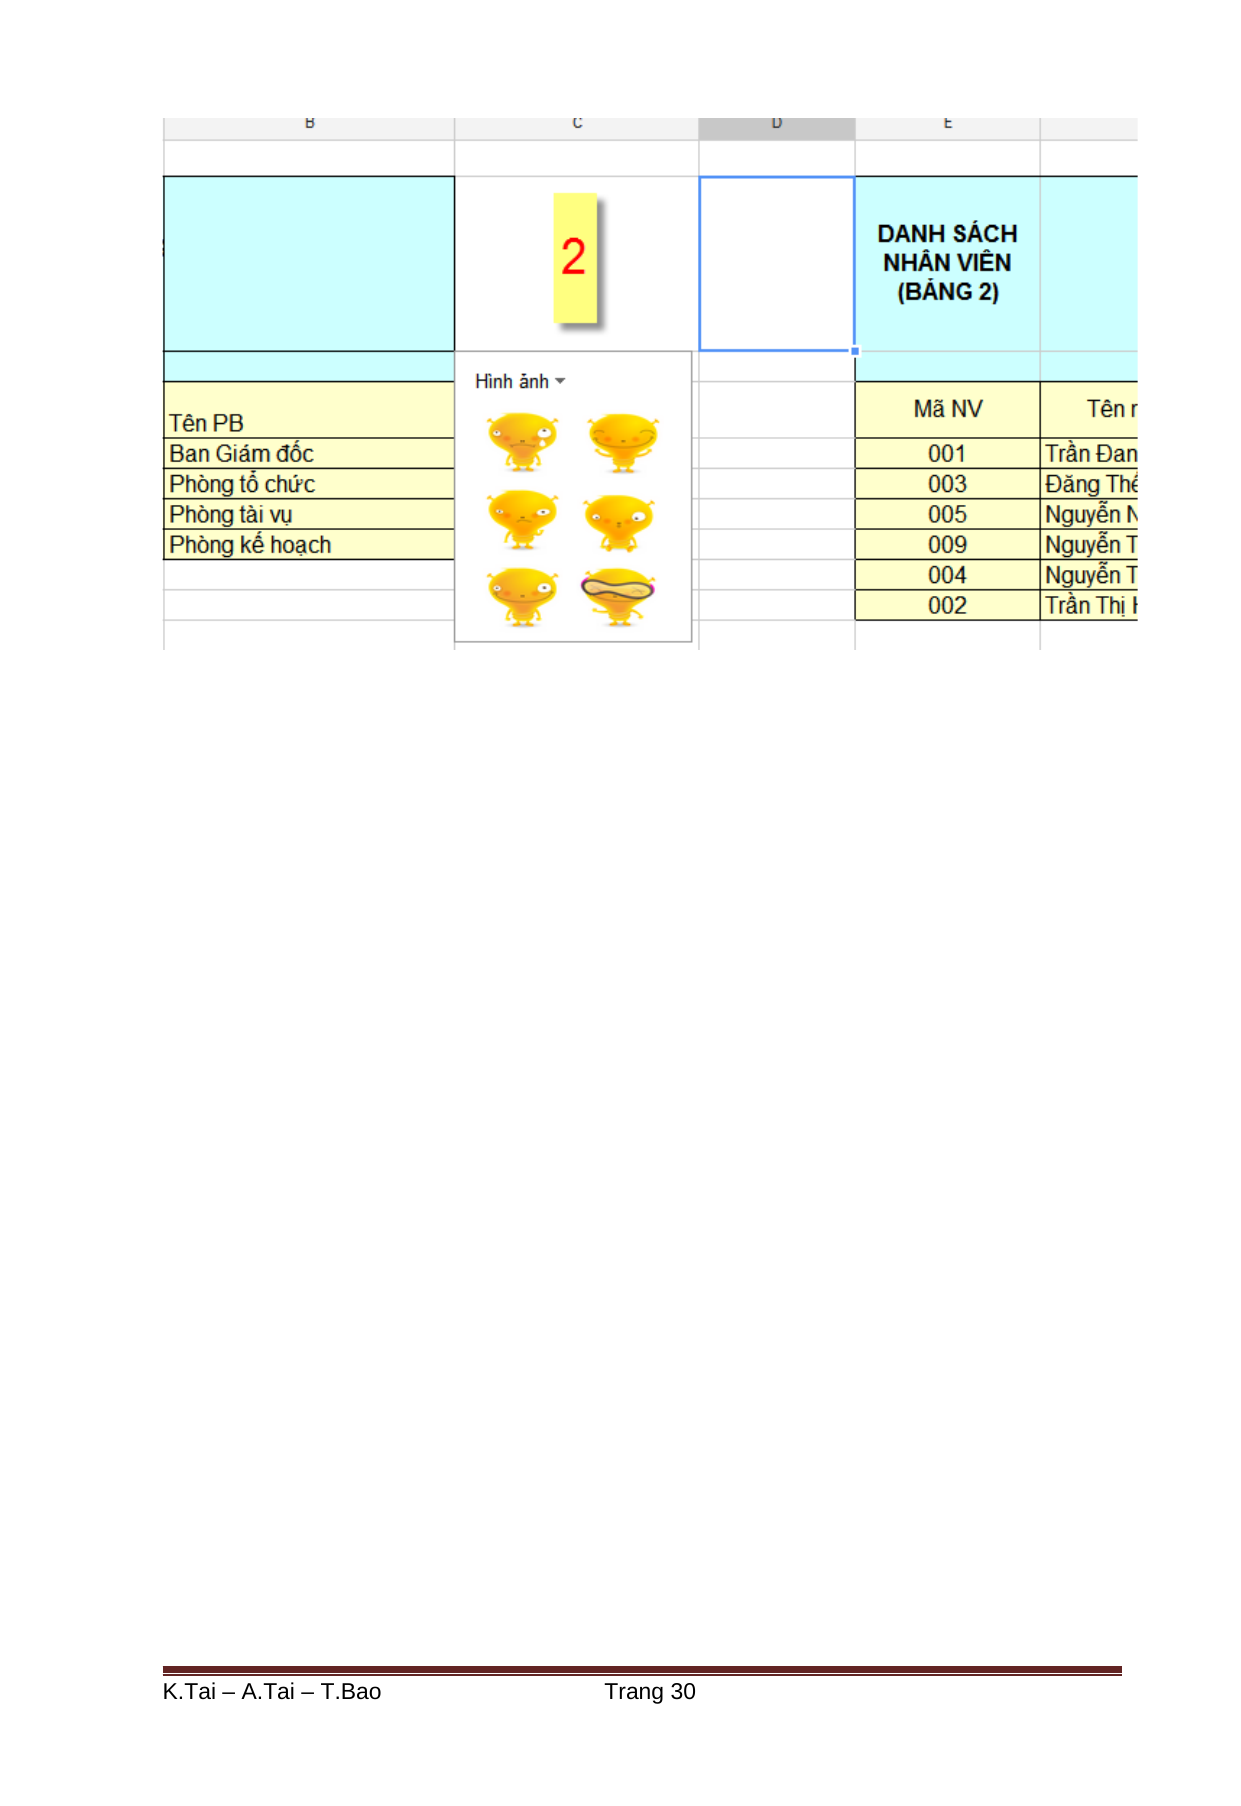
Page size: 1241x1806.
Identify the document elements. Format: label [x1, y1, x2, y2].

picture [162, 118, 1138, 650]
